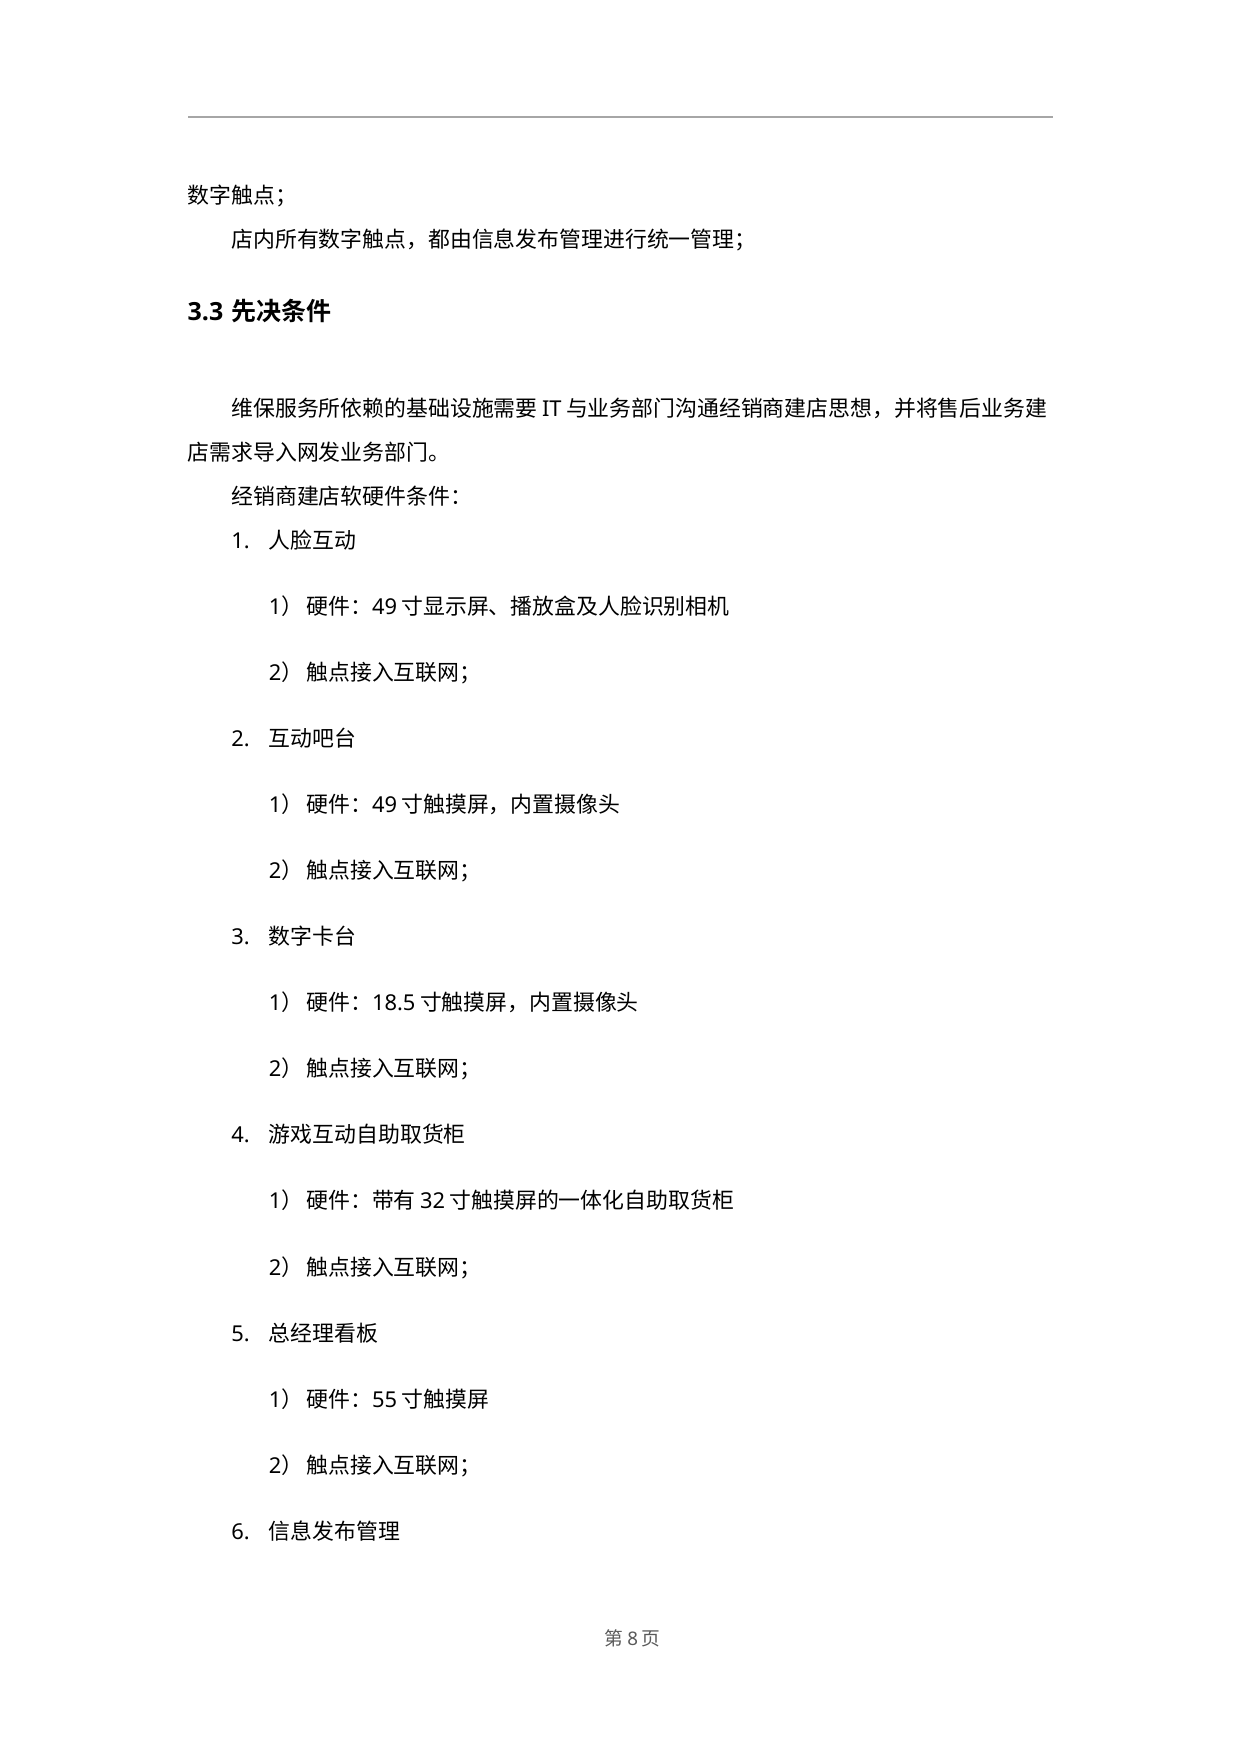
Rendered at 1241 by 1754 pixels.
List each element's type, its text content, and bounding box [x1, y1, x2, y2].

list 互动吧台 [231, 715, 1053, 759]
list 触点接入互联网； [269, 1442, 1053, 1486]
text 店内所有数字触点，都由信息发布管理进行统一管理； [187, 216, 1053, 260]
list 硬件：18.5寸触摸屏，内置摄像头 [269, 979, 1053, 1023]
list 触点接入互联网； [269, 649, 1053, 693]
list 触点接入互联网； [269, 847, 1053, 891]
list 硬件：49寸触摸屏，内置摄像头 [269, 781, 1053, 825]
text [187, 172, 1053, 216]
list 触点接入互联网； [269, 1243, 1053, 1287]
list 信息发布管理 [231, 1508, 1053, 1552]
list 总经理看板 [231, 1309, 1053, 1353]
list 触点接入互联网； [269, 1045, 1053, 1089]
list 游戏互动自助取货柜 [231, 1111, 1053, 1155]
list 硬件：49寸显示屏、播放盒及人脸识别相机 [269, 583, 1053, 627]
text 维保服务所依赖的基础设施需要IT与业务部门沟通经销商建店思想，并将售后业务建店需求导入网发业务部门。 [187, 385, 1053, 473]
list 人脸互动 [231, 517, 1053, 561]
list 数字卡台 [231, 913, 1053, 957]
list 硬件：55寸触摸屏 [269, 1376, 1053, 1419]
list 硬件：带有32寸触摸屏的一体化自助取货柜 [269, 1177, 1053, 1221]
text 经销商建店软硬件条件： [187, 473, 1053, 517]
subtitle 先决条件 [187, 287, 1053, 331]
